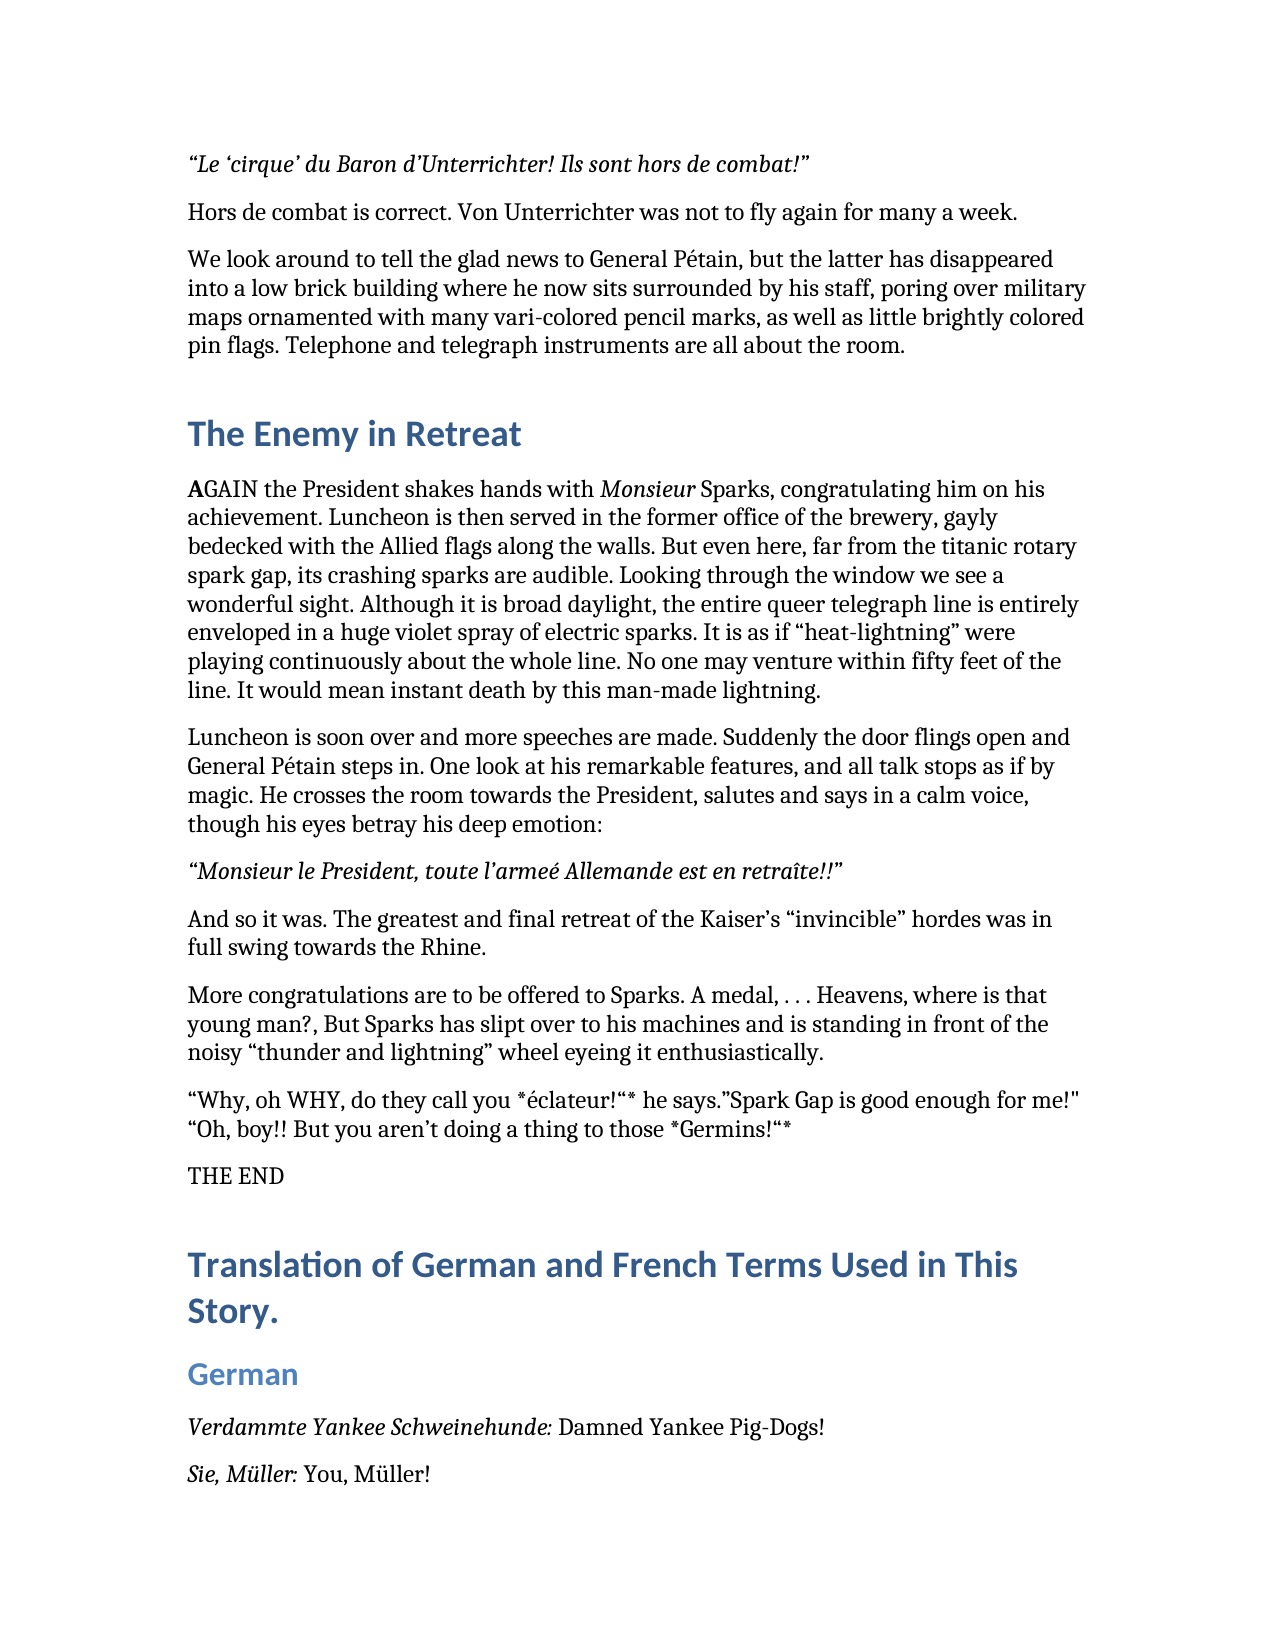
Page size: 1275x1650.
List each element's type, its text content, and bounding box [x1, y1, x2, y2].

text Luncheon is soon over and more speeches are made. Suddenly the door flings open and General Pétain steps in. One look at his remarkable features, and all talk stops as if by magic. He crosses the room towards the President, salutes and says in a calm voice, though his eyes betray his deep emotion: [187, 723, 1087, 838]
text More congratulations are to be offered to Sparks. A medal, . . . Heavens, where is that young man?, But Sparks has slipt over to his machines and is standing in front of the noisy “thunder and lightning” wheel eyeing it enthusiastically. [187, 981, 1087, 1067]
subtitle German [187, 1353, 1087, 1394]
text We look around to tell the glad news to General Pétain, but the latter has disappeared into a low brick building where he now sits surrounded by his staff, poring over military maps ornamented with many vari-colored pencil marks, as well as little brightly colored pin flags. Telephone and telegraph instruments are all about the room. [187, 245, 1087, 360]
text AGAIN the President shakes hands with Monsieur Sparks, congratulating him on his achievement. Luncheon is then served in the former office of the brewery, gayly bedecked with the Allied flags along the walls. But even here, far from the titanic rotary spark gap, its crashing sparks are audible. Looking through the window we see a wonderful sight. Although it is broad daylight, the entire queer telegraph line is entirely enveloped in a huge violet spray of electric sparks. It is as if “heat-lightning” were playing continuously about the whole line. No one may venture within fifty feet of the line. It would mean instant death by this man-made lightning. [187, 474, 1087, 704]
text Verdammte Yankee Schweinehunde: Damned Yankee Pig-Dogs! [187, 1413, 1087, 1442]
text “Monsieur le President, toute l’armeé Allemande est en retraîte!!” [187, 857, 1087, 886]
text And so it was. The greatest and final retreat of the Kaiser’s “invincible” hordes was in full swing towards the Rhine. [187, 904, 1087, 962]
subtitle The Enemy in Retreat [187, 410, 1087, 456]
text THE END [187, 1162, 1087, 1191]
text “Why, oh WHY, do they call you *éclateur!“* he says.”Spark Gap is good enough for me!" “Oh, boy!! But you aren’t doing a thing to those *Germins!“* [187, 1086, 1087, 1143]
text Hors de combat is correct. Von Unterrichter was not to fly again for many a week. [187, 197, 1087, 226]
subtitle Translation of German and French Terms Used in This Story. [187, 1241, 1087, 1332]
text Sie, Müller: You, Müller! [187, 1460, 1087, 1489]
text “Le ‘cirque’ du Baron d’Unterrichter! Ils sont hors de combat!” [187, 150, 1087, 179]
